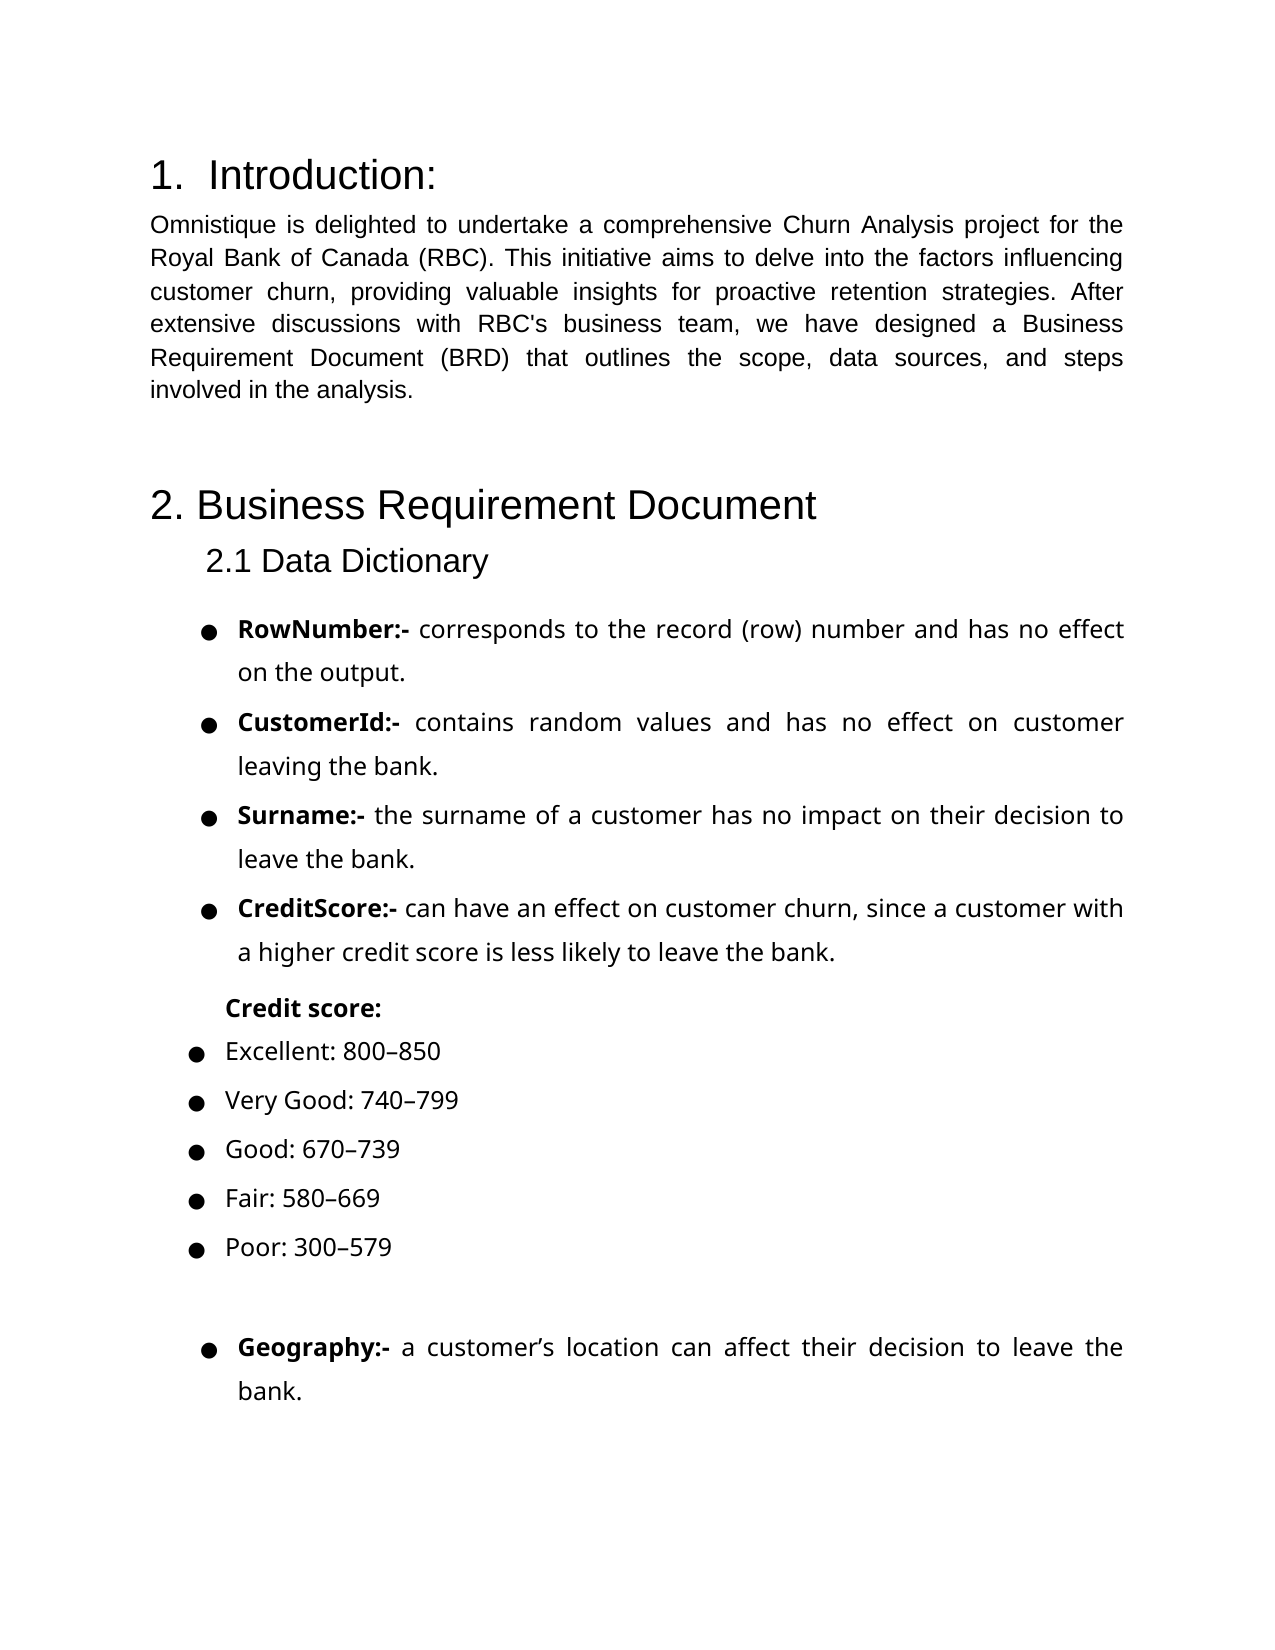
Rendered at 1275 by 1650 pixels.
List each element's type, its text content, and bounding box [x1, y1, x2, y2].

list Surname:- the surname of a customer has no impact on their decision to leave the bank. [200, 794, 1125, 876]
list Geography:- a customer’s location can affect their decision to leave the bank. [200, 1326, 1125, 1407]
subtitle 2. Business Requirement Document [150, 480, 1125, 528]
list Very Good: 740–799 [187, 1079, 1125, 1121]
text Omnistique is delighted to undertake a comprehensive Churn Analysis project for the Royal Bank of Canada (RBC). This initiative aims to delve into the factors influencing customer churn, providing valuable insights for proactive retention strategies. After extensive discussions with RBC's business team, we have designed a Business Requirement Document (BRD) that outlines the scope, data sources, and steps involved in the analysis. [150, 210, 1125, 404]
list Poor: 300–579 [187, 1226, 1125, 1268]
list Fair: 580–669 [187, 1177, 1125, 1219]
subtitle 2.1 Data Dictionary [150, 541, 1125, 579]
list Good: 670–739 [187, 1128, 1125, 1170]
list RowNumber:- corresponds to the record (row) number and has no effect on the output. [200, 607, 1125, 689]
list Excellent: 800–850 [187, 1029, 1125, 1072]
list CreditScore:- can have an effect on customer churn, since a customer with a higher credit score is less likely to leave the bank. [200, 887, 1125, 969]
subtitle 1. Introduction: [150, 150, 1125, 198]
list CustomerId:- contains random values and has no effect on customer leaving the bank. [200, 701, 1125, 782]
text Credit score: [225, 990, 1125, 1024]
